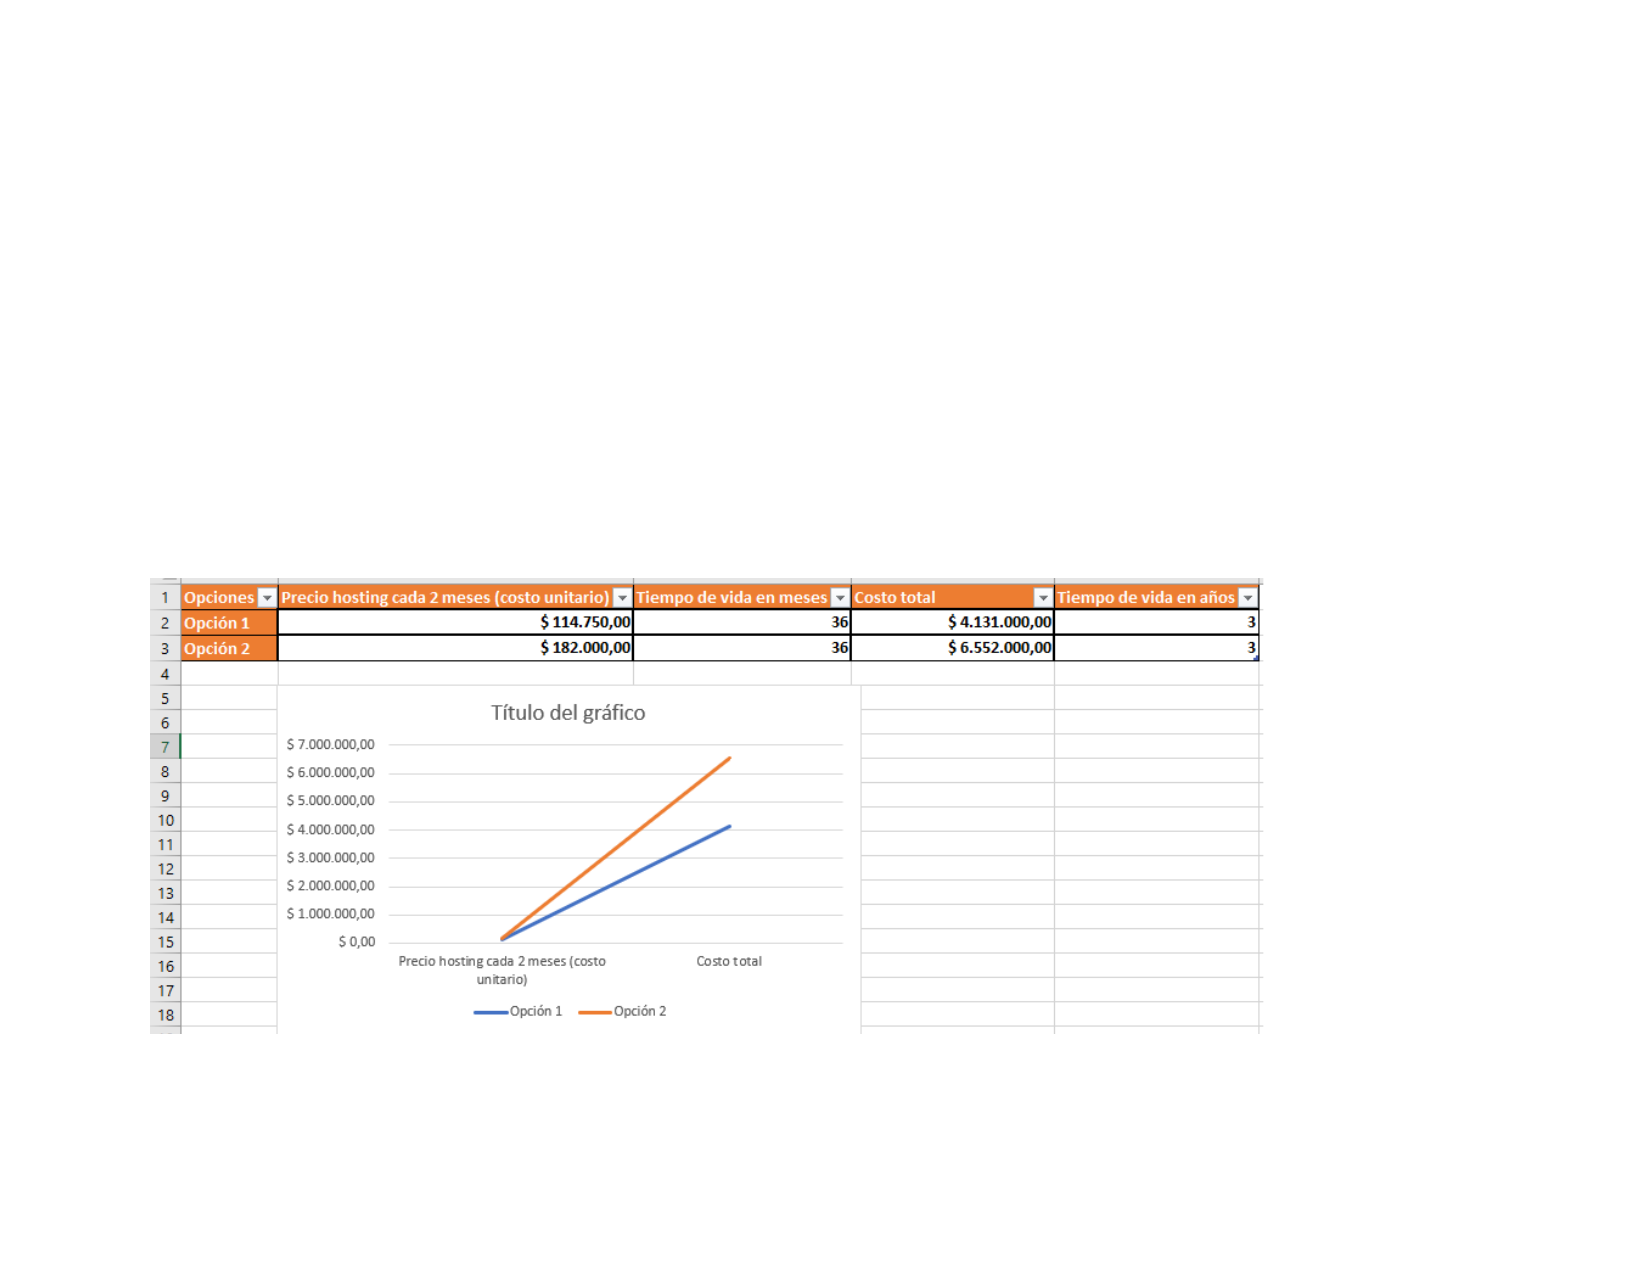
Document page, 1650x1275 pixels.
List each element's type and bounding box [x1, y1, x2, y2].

picture [150, 578, 1264, 1034]
